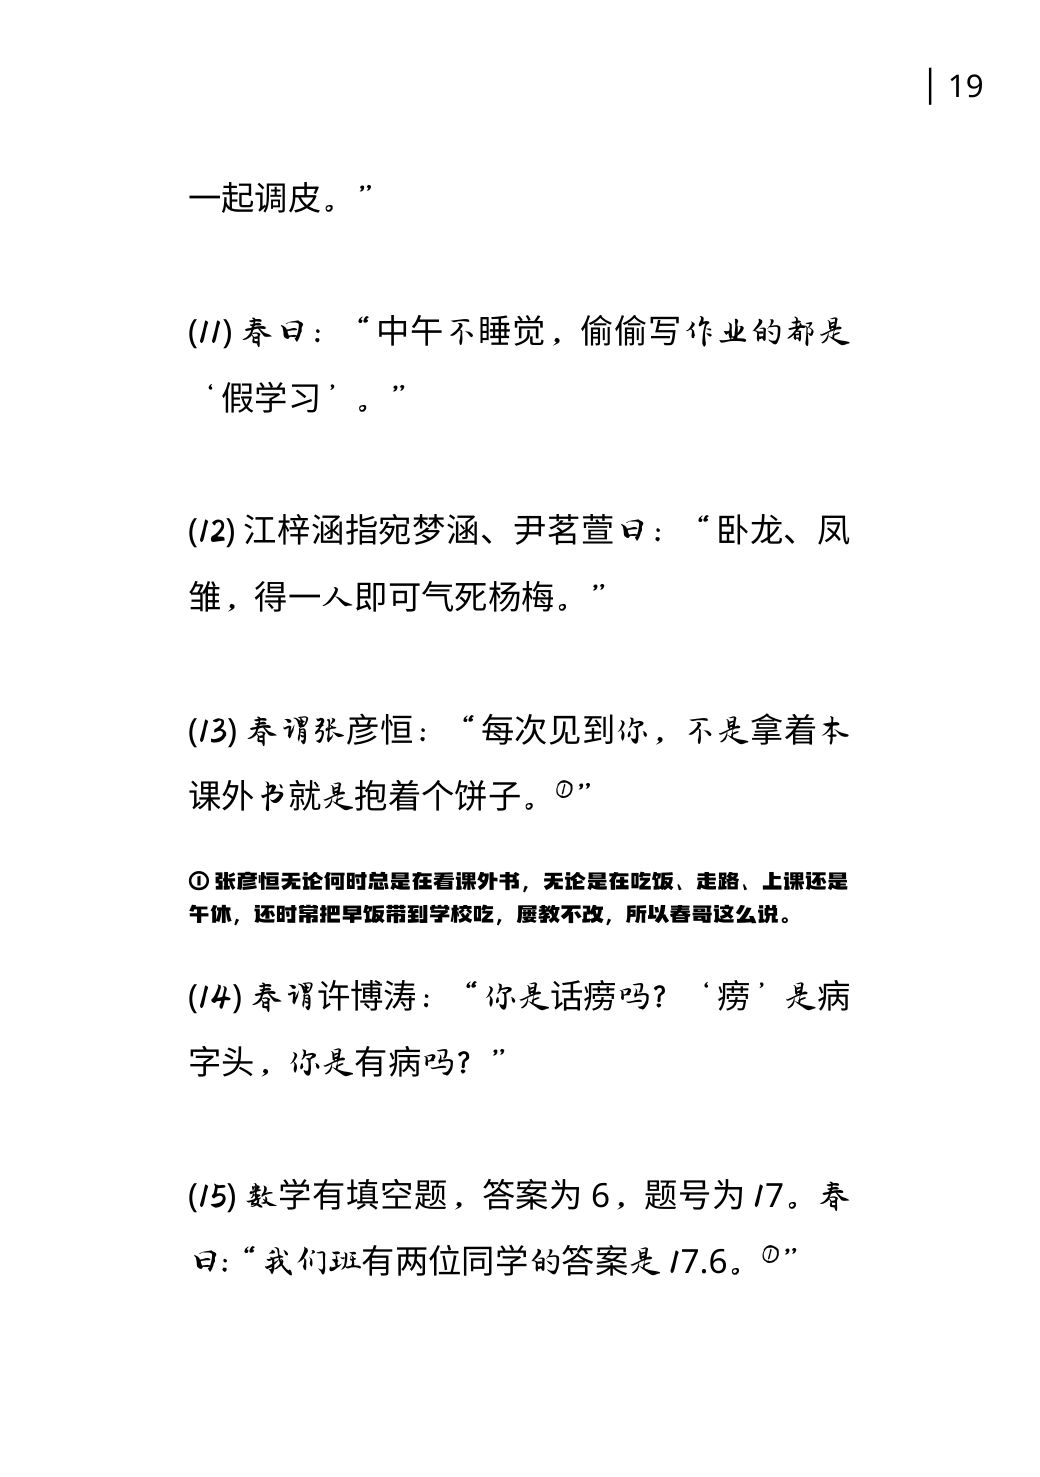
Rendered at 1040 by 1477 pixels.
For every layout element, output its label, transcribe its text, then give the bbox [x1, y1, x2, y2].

list 江梓涵指宛梦涵、尹茗萱曰：“卧龙、凤雏，得一人即可气死杨梅。” [188, 499, 852, 632]
list 春谓许博涛：“你是话痨吗？‘痨’是病字头，你是有病吗？” [188, 964, 852, 1097]
text ①张彦恒无论何时总是在看课外书，无论是在吃饭、走路、上课还是午休，还时常把早饭带到学校吃，屡教不改，所以春哥这么说。 [188, 864, 852, 931]
list 春谓张彦恒：“每次见到你，不是拿着本课外书就是抱着个饼子。①” [188, 698, 852, 831]
list 数学有填空题，答案为6，题号为17。春曰:“我们班有两位同学的答案是17.6。①” [188, 1163, 852, 1296]
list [188, 166, 852, 233]
list 春曰：“中午不睡觉，偷偷写作业的都是‘假学习’。” [188, 299, 852, 432]
